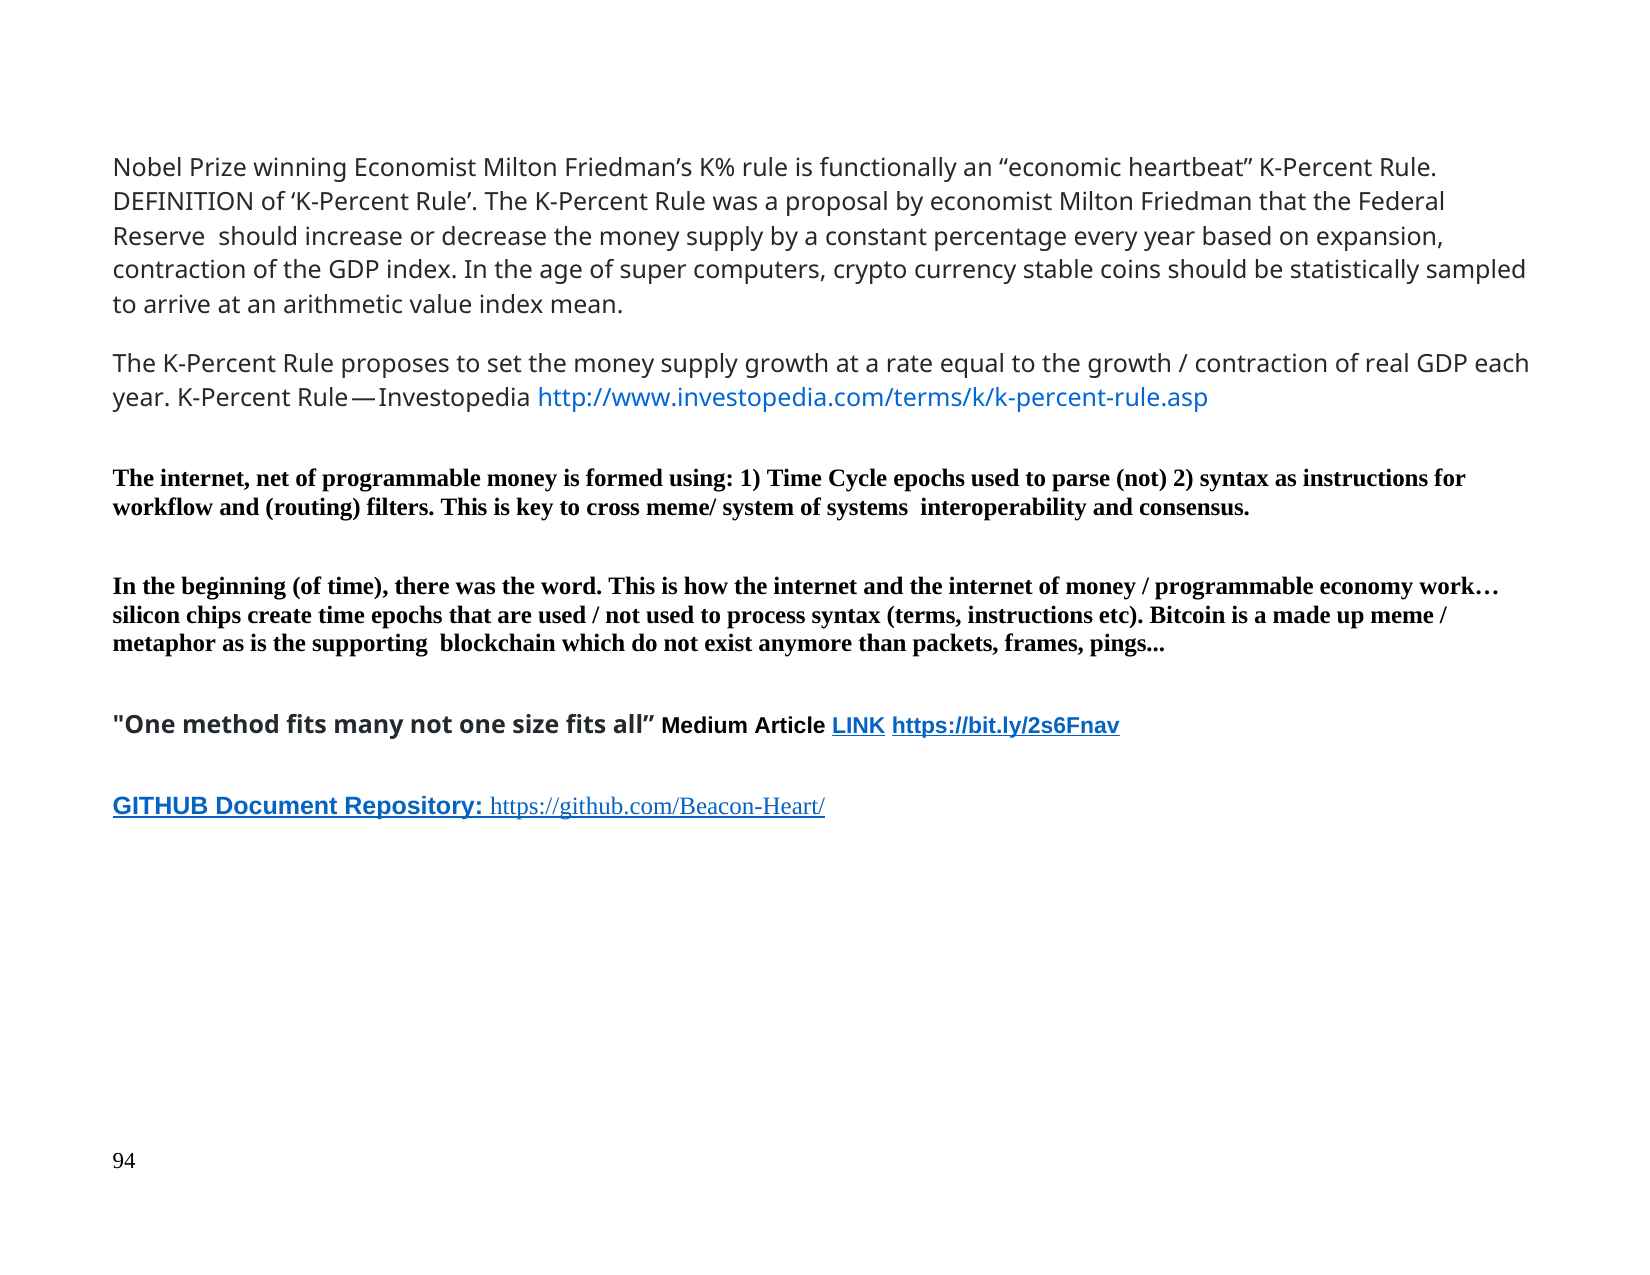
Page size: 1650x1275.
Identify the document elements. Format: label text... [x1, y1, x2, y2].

text The K-Percent Rule proposes to set the money supply growth at a rate equal to the growth / contraction of real GDP each year. K-Percent Rule — Investopedia http://www.investopedia.com/terms/k/k-percent-rule.asp [112, 345, 1537, 413]
text In the beginning (of time), there was the word. This is how the internet and the internet of money / programmable economy work… silicon chips create time epochs that are used / not used to process syntax (terms, instructions etc). Bitcoin is a made up meme / metaphor as is the supporting blockchain which do not exist anymore than packets, frames, pings... [112, 571, 1537, 657]
text Nobel Prize winning Economist Milton Friedman’s K% rule is functionally an “economic heartbeat” K-Percent Rule. DEFINITION of ‘K-Percent Rule’. The K-Percent Rule was a proposal by economist Milton Friedman that the Federal Reserve should increase or decrease the money supply by a constant percentage every year based on expansion, contraction of the GDP index. In the age of super computers, crypto currency stable coins should be statistically sampled to arrive at an arithmetic value index mean. [112, 150, 1537, 320]
text "One method fits many not one size fits all” Medium Article LINK https://bit.ly/2s6Fnav [112, 707, 1537, 741]
text The internet, net of programmable money is formed using: 1) Time Cycle epochs used to parse (not) 2) syntax as instructions for workflow and (routing) filters. This is key to cross meme/ system of systems interoperability and consensus. [112, 463, 1537, 521]
text GITHUB Document Repository: https://github.com/Beacon-Heart/ [483, 791, 1537, 820]
